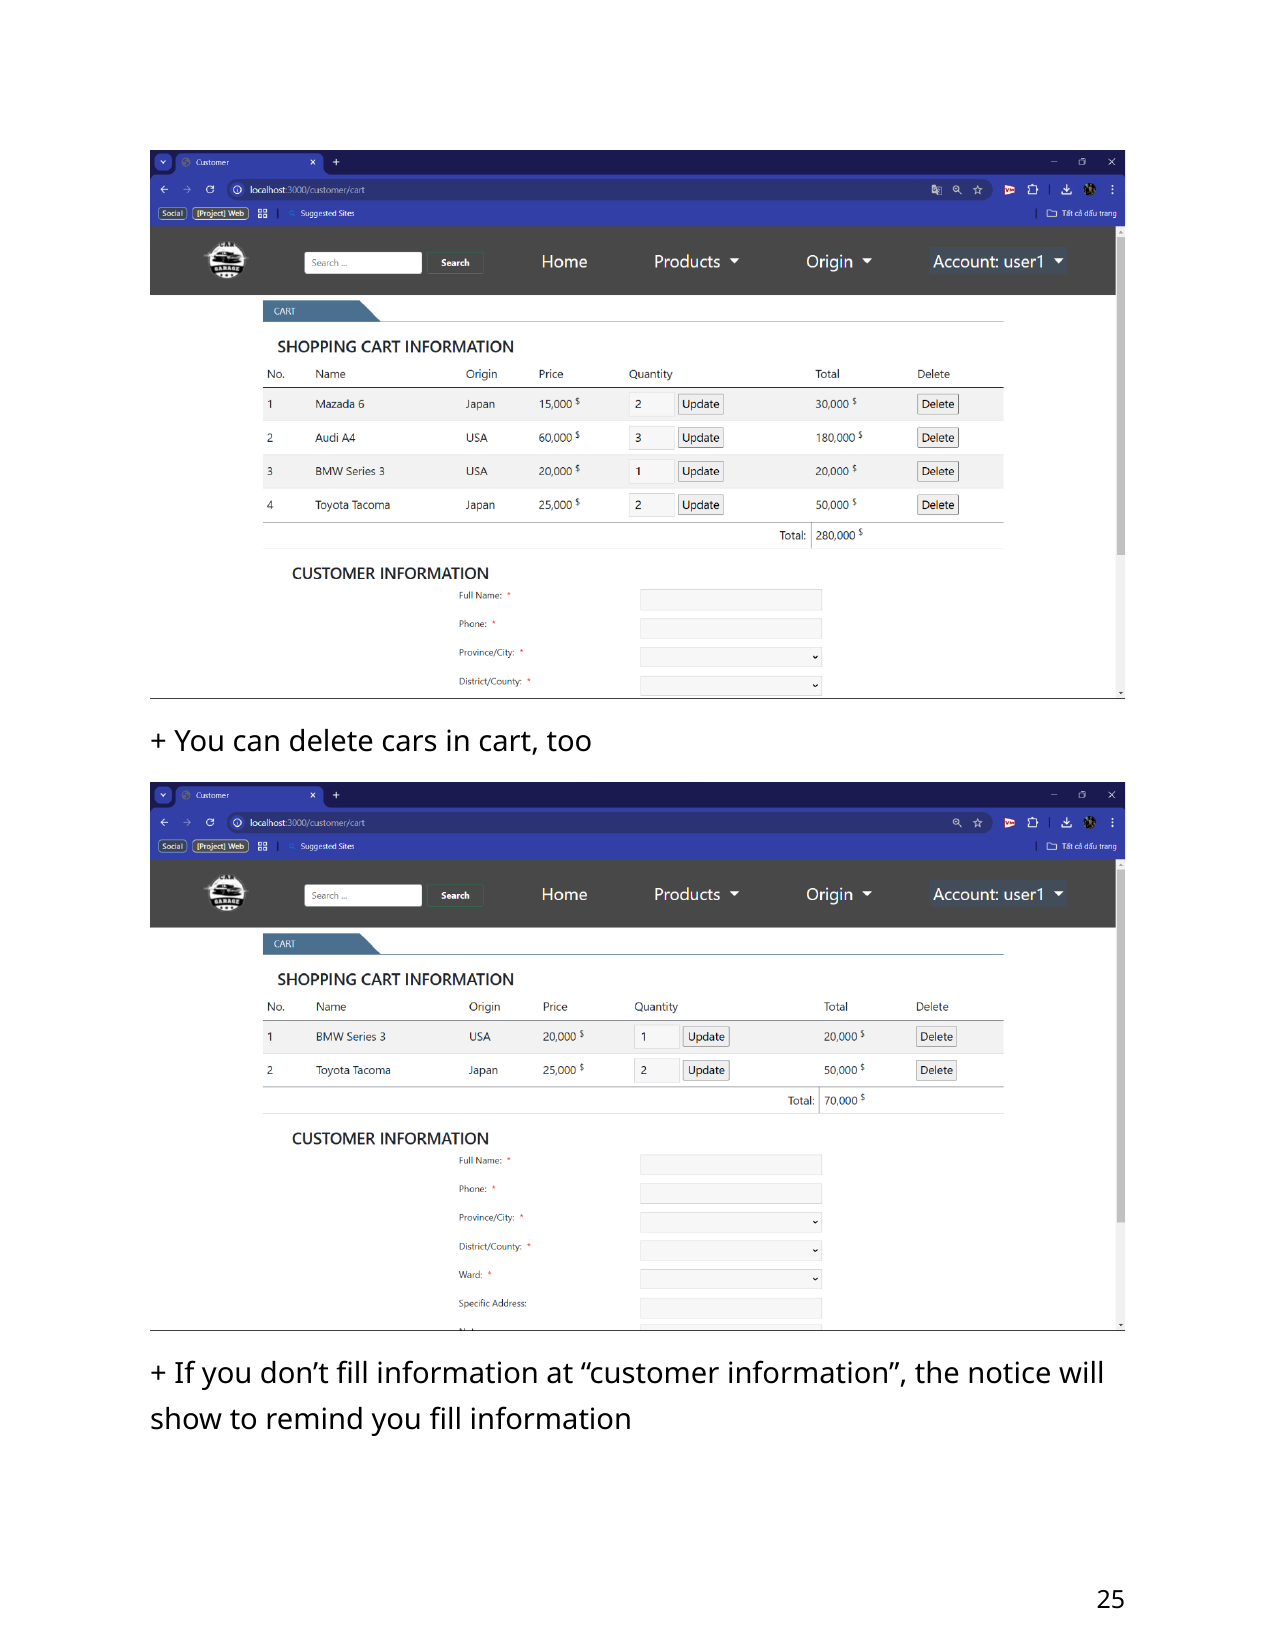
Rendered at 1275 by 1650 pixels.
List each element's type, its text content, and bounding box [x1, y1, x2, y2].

text + If you don’t fill information at “customer information”, the notice will show to remind you fill information [150, 1353, 1125, 1438]
picture [150, 150, 1125, 699]
text + You can delete cars in cart, too [150, 720, 1125, 760]
picture [150, 782, 1125, 1331]
